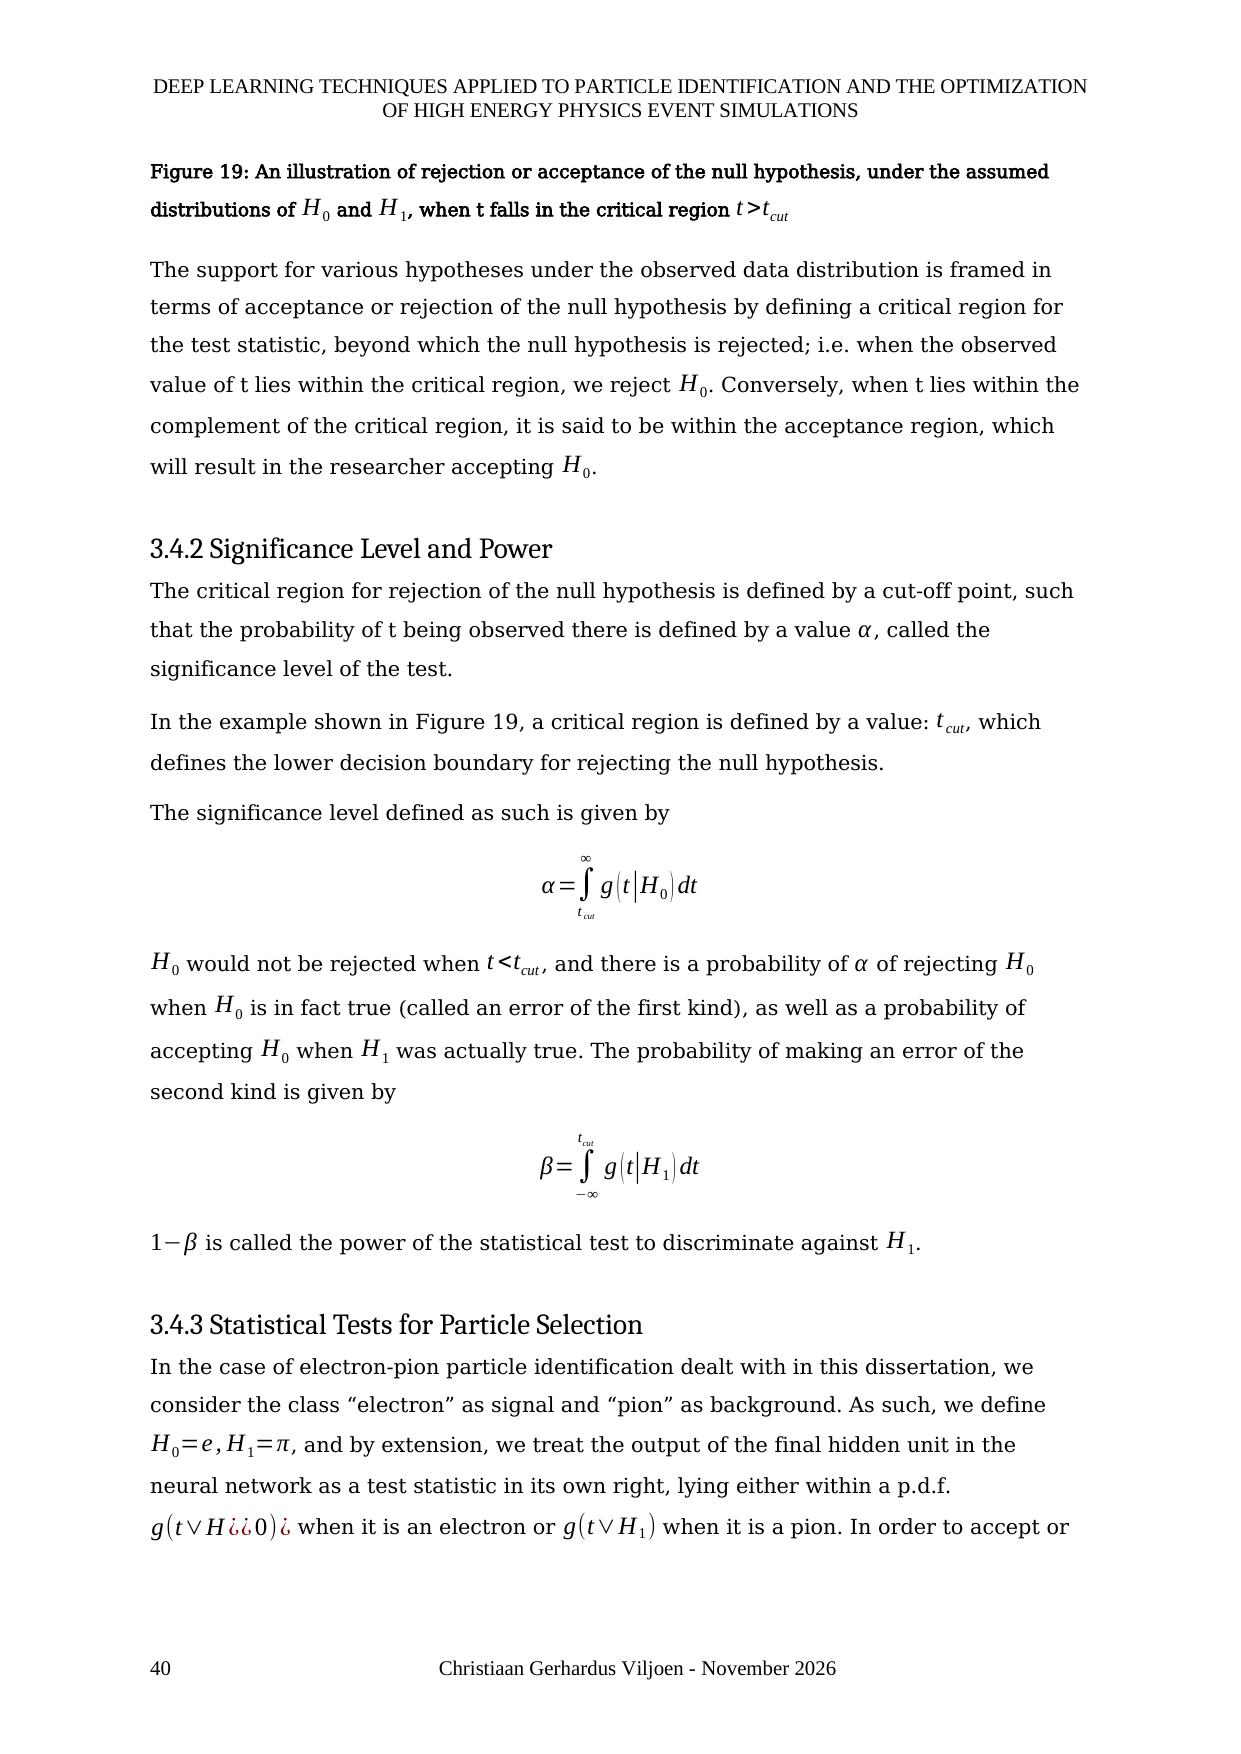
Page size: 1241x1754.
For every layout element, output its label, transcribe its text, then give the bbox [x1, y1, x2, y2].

text The critical region for rejection of the null hypothesis is defined by a cut-off point, such that the probability of t being observed there is defined by a value , called the significance level of the test. [150, 578, 1090, 681]
subtitle Significance Level and Power [150, 532, 1090, 565]
text is called the power of the statistical test to discriminate against . [150, 1227, 1090, 1258]
text The support for various hypotheses under the observed data distribution is framed in terms of acceptance or rejection of the null hypothesis by defining a critical region for the test statistic, beyond which the null hypothesis is rejected; i.e. when the observed value of t lies within the critical region, we reject . Conversely, when t lies within the complement of the critical region, it is said to be within the acceptance region, which will result in the researcher accepting . [150, 257, 1090, 482]
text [150, 1354, 1090, 1542]
text Figure 19: An illustration of rejection or acceptance of the null hypothesis, under the assumed distributions of and , when t falls in the critical region [150, 159, 1090, 224]
subtitle Statistical Tests for Particle Selection [150, 1308, 1090, 1342]
text The significance level defined as such is given by [150, 799, 1090, 824]
text would not be rejected when , and there is a probability of of rejecting when is in fact true (called an error of the first kind), as well as a probability of accepting when was actually true. The probability of making an error of the second kind is given by [150, 947, 1090, 1104]
